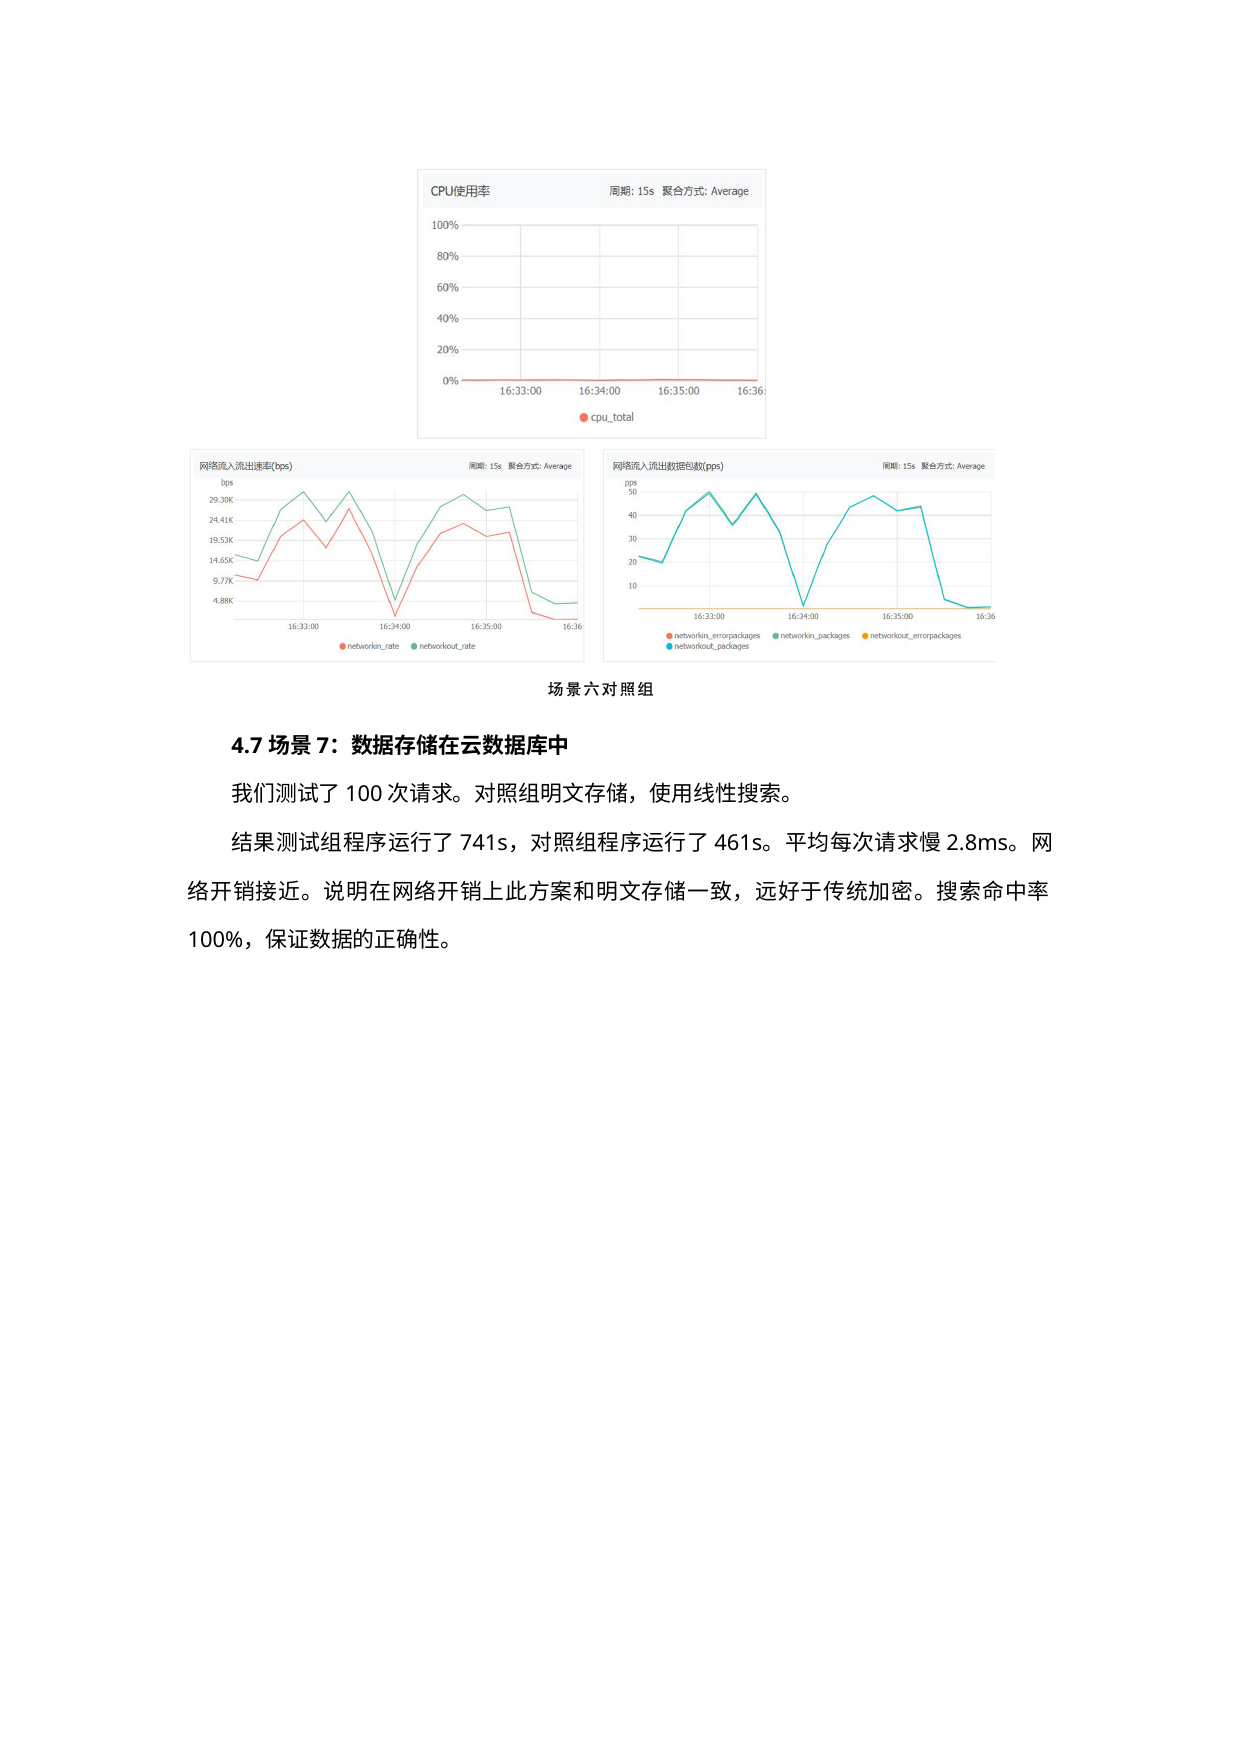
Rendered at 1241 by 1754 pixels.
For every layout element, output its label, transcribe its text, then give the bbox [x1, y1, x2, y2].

text 4.7 场景7：数据存储在云数据库中 [187, 728, 1053, 760]
picture [187, 161, 996, 709]
text 我们测试了100次请求。对照组明文存储，使用线性搜索。 [187, 776, 1053, 809]
text 结果测试组程序运行了741s，对照组程序运行了461s。平均每次请求慢2.8ms。网络开销接近。说明在网络开销上此方案和明文存储一致，远好于传统加密。搜索命中率100%，保证数据的正确性。 [187, 824, 1053, 954]
